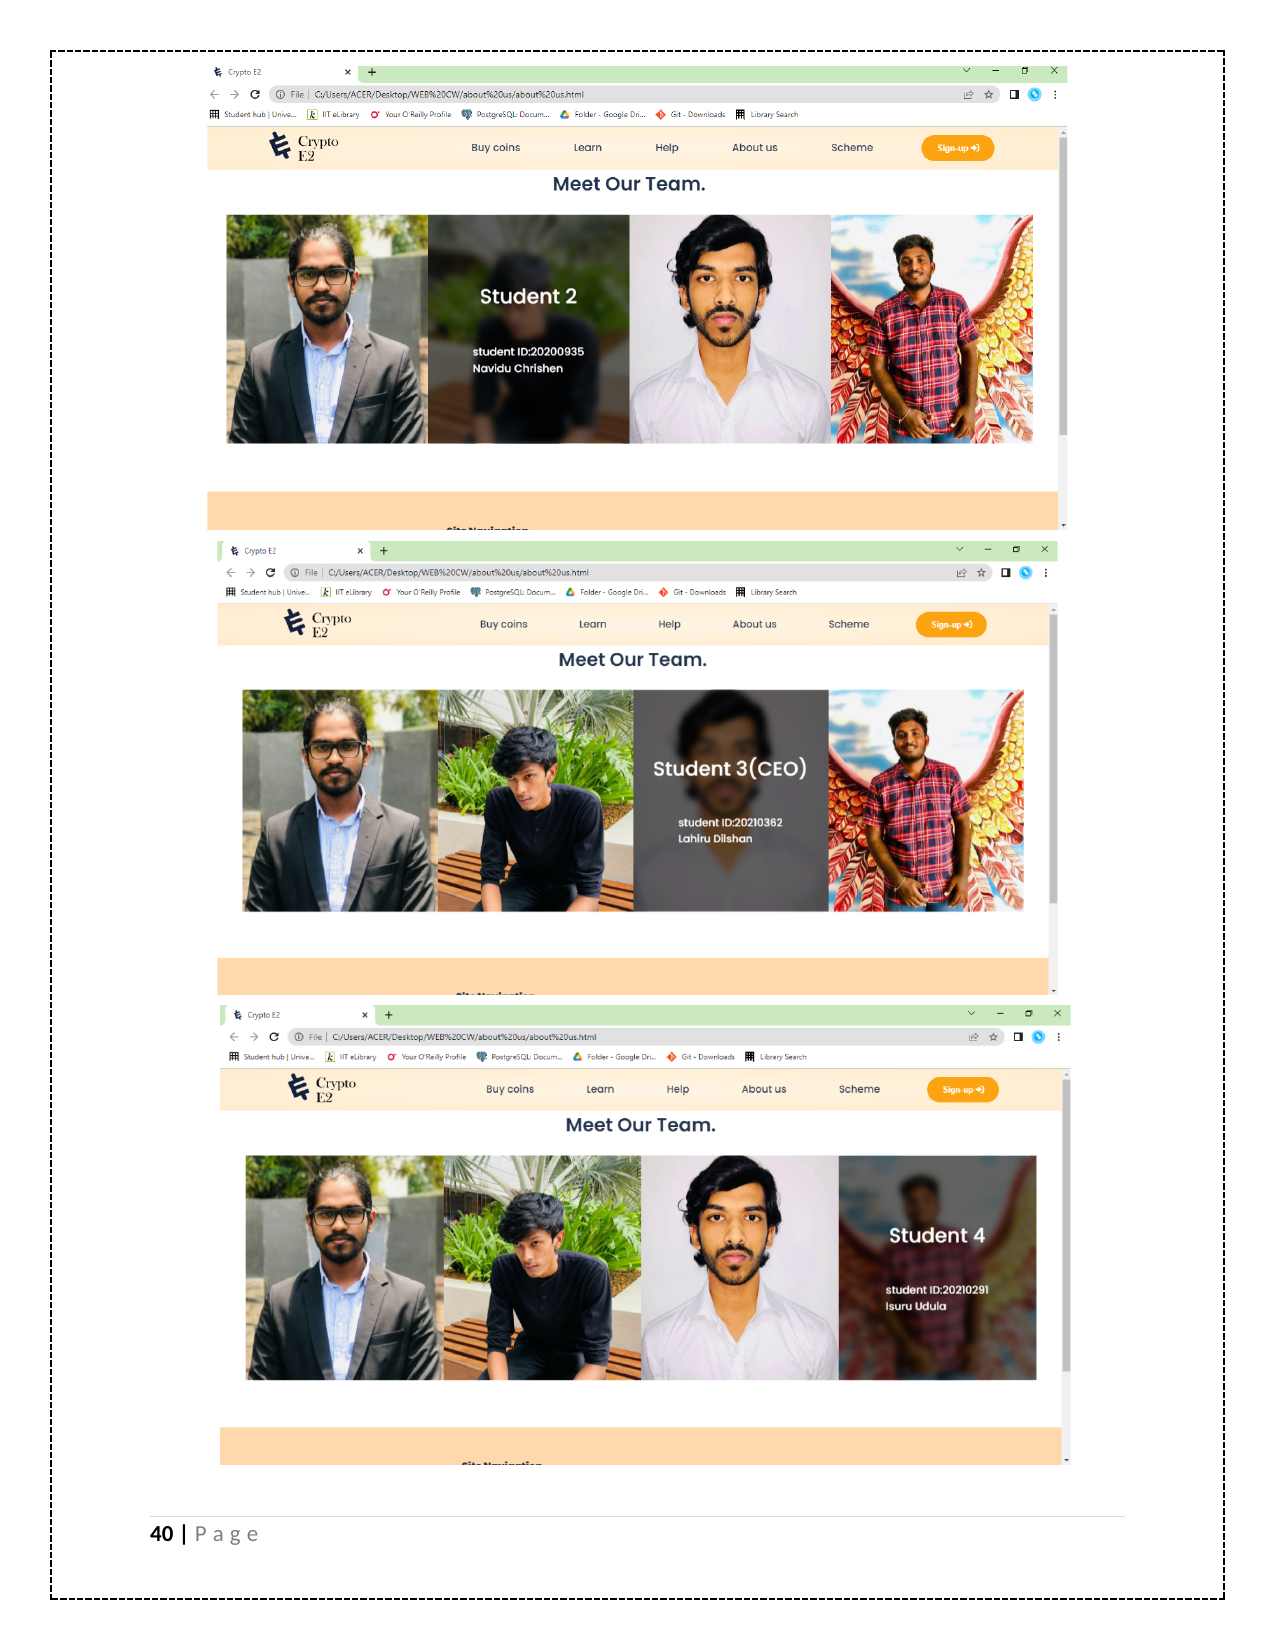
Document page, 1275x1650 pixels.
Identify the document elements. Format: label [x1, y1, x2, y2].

picture [220, 1005, 1071, 1465]
picture [217, 541, 1058, 995]
